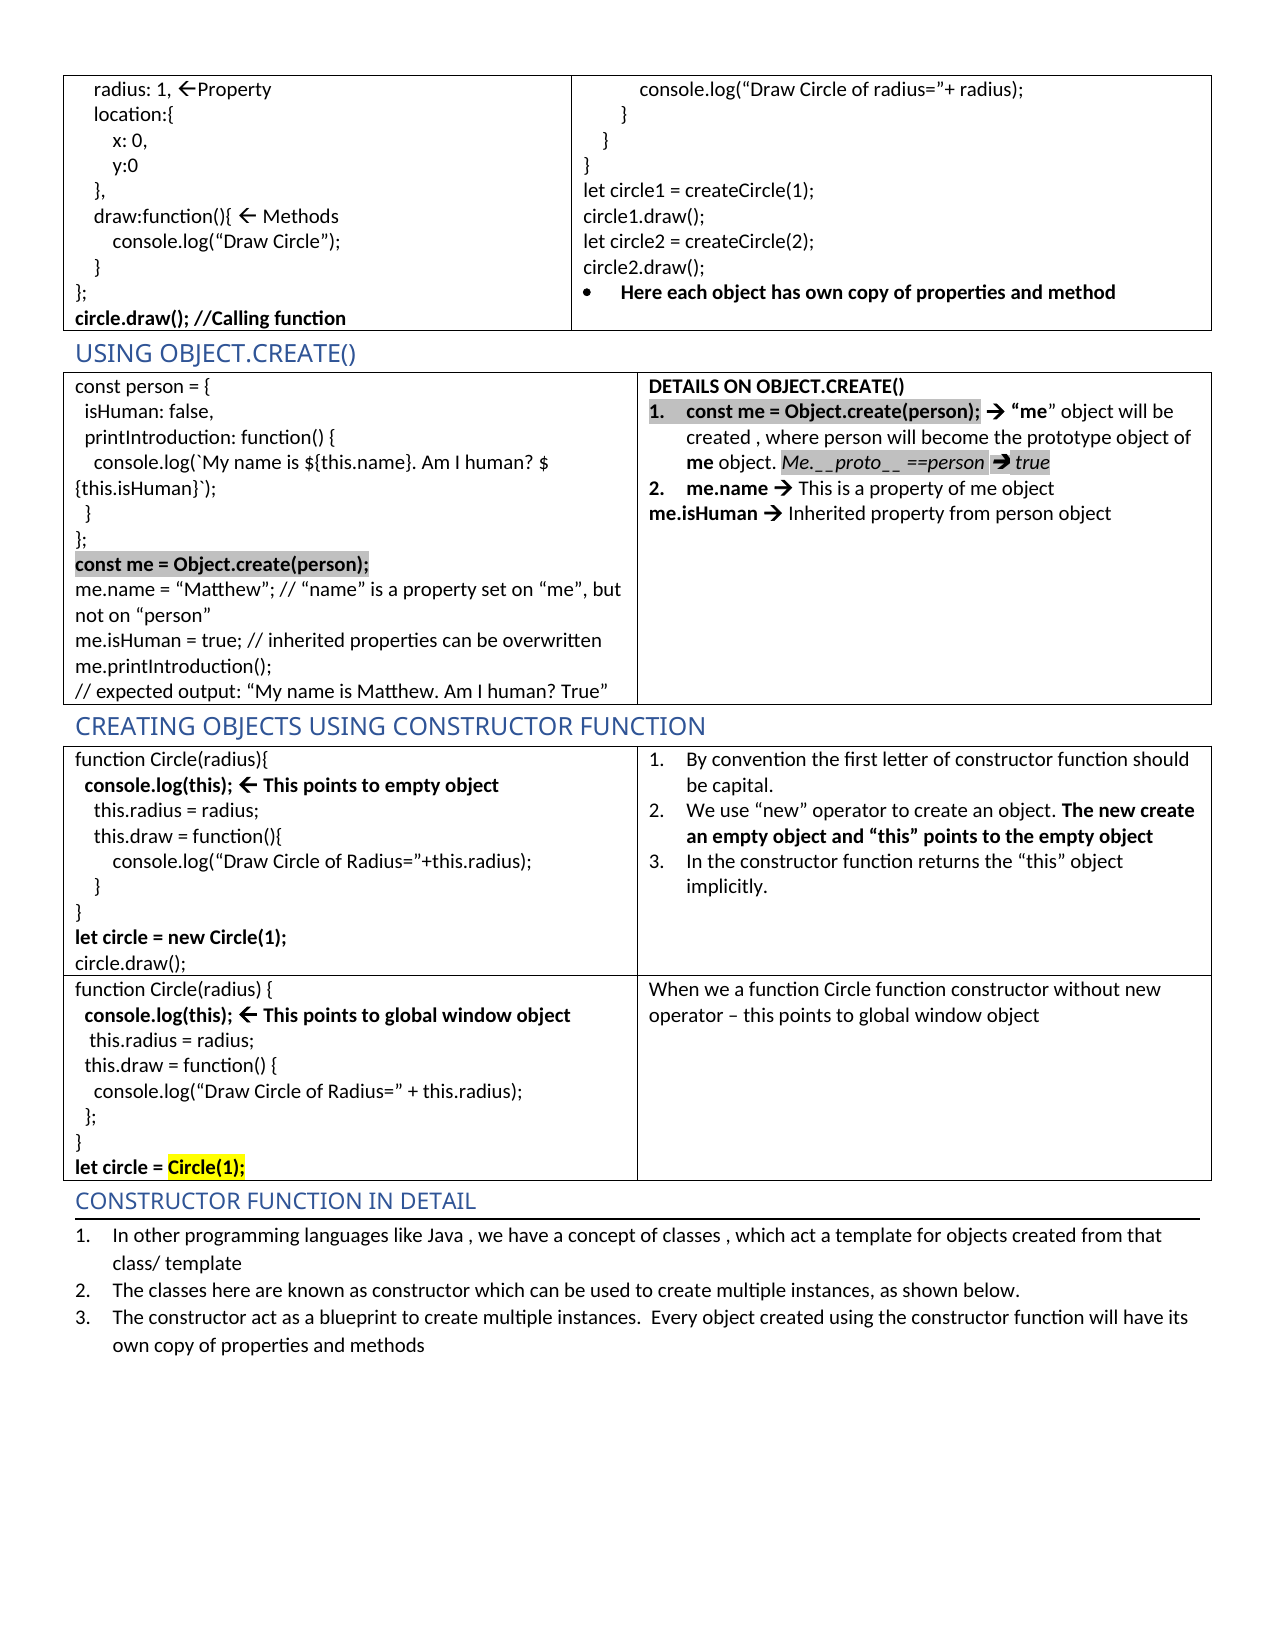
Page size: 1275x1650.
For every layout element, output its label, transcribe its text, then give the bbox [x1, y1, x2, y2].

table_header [64, 76, 571, 330]
list In other programming languages like Java , we have a concept of classes , which act a template for objects created from that class/ template [75, 1222, 1200, 1275]
list The constructor act as a blueprint to create multiple instances. Every object created using the constructor function will have its own copy of properties and methods [75, 1304, 1200, 1357]
subtitle CONSTRUCTOR FUNCTION IN DETAIL [75, 1185, 1200, 1218]
table_cell When we a function Circle function constructor without new operator – this points to global window object [638, 976, 1211, 1180]
table_header function Circle(radius){ console.log(this); This points to empty object this.radius = radius; this.draw = function(){ console.log(“Draw Circle of Radius=”+this.radius); } } let circle = new Circle(1); circle.draw(); [64, 747, 637, 975]
list The classes here are known as constructor which can be used to create multiple instances, as shown below. [75, 1277, 1200, 1303]
subtitle CREATING OBJECTS USING CONSTRUCTOR FUNCTION [75, 709, 1200, 743]
table_header const person = { isHuman: false, printIntroduction: function() { console.log(`My name is ${this.name}. Am I human? ${this.isHuman}`); } }; const me = Object.create(person); me.name = “Matthew”; // “name” is a property set on “me”, but not on “person” me.isHuman = true; // inherited properties can be overwritten me.printIntroduction(); // expected output: “My name is Matthew. Am I human? True” [64, 373, 637, 704]
subtitle USING OBJECT.CREATE() [75, 335, 1200, 369]
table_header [572, 76, 1211, 330]
table_header By convention the first letter of constructor function should be capital. We use “new” operator to create an object. The new create an empty object and “this” points to the empty object In the constructor function returns the “this” object implicitly. [638, 747, 1211, 975]
table_header DETAILS ON OBJECT.CREATE() const me = Object.create(person); “me” object will be created , where person will become the prototype object of me object. Me.__proto__ ==person true me.name This is a property of me object me.isHuman Inherited property from person object [638, 373, 1211, 704]
table_cell function Circle(radius) { console.log(this); This points to global window object this.radius = radius; this.draw = function() { console.log(“Draw Circle of Radius=” + this.radius); }; } let circle = Circle(1); [64, 976, 637, 1180]
